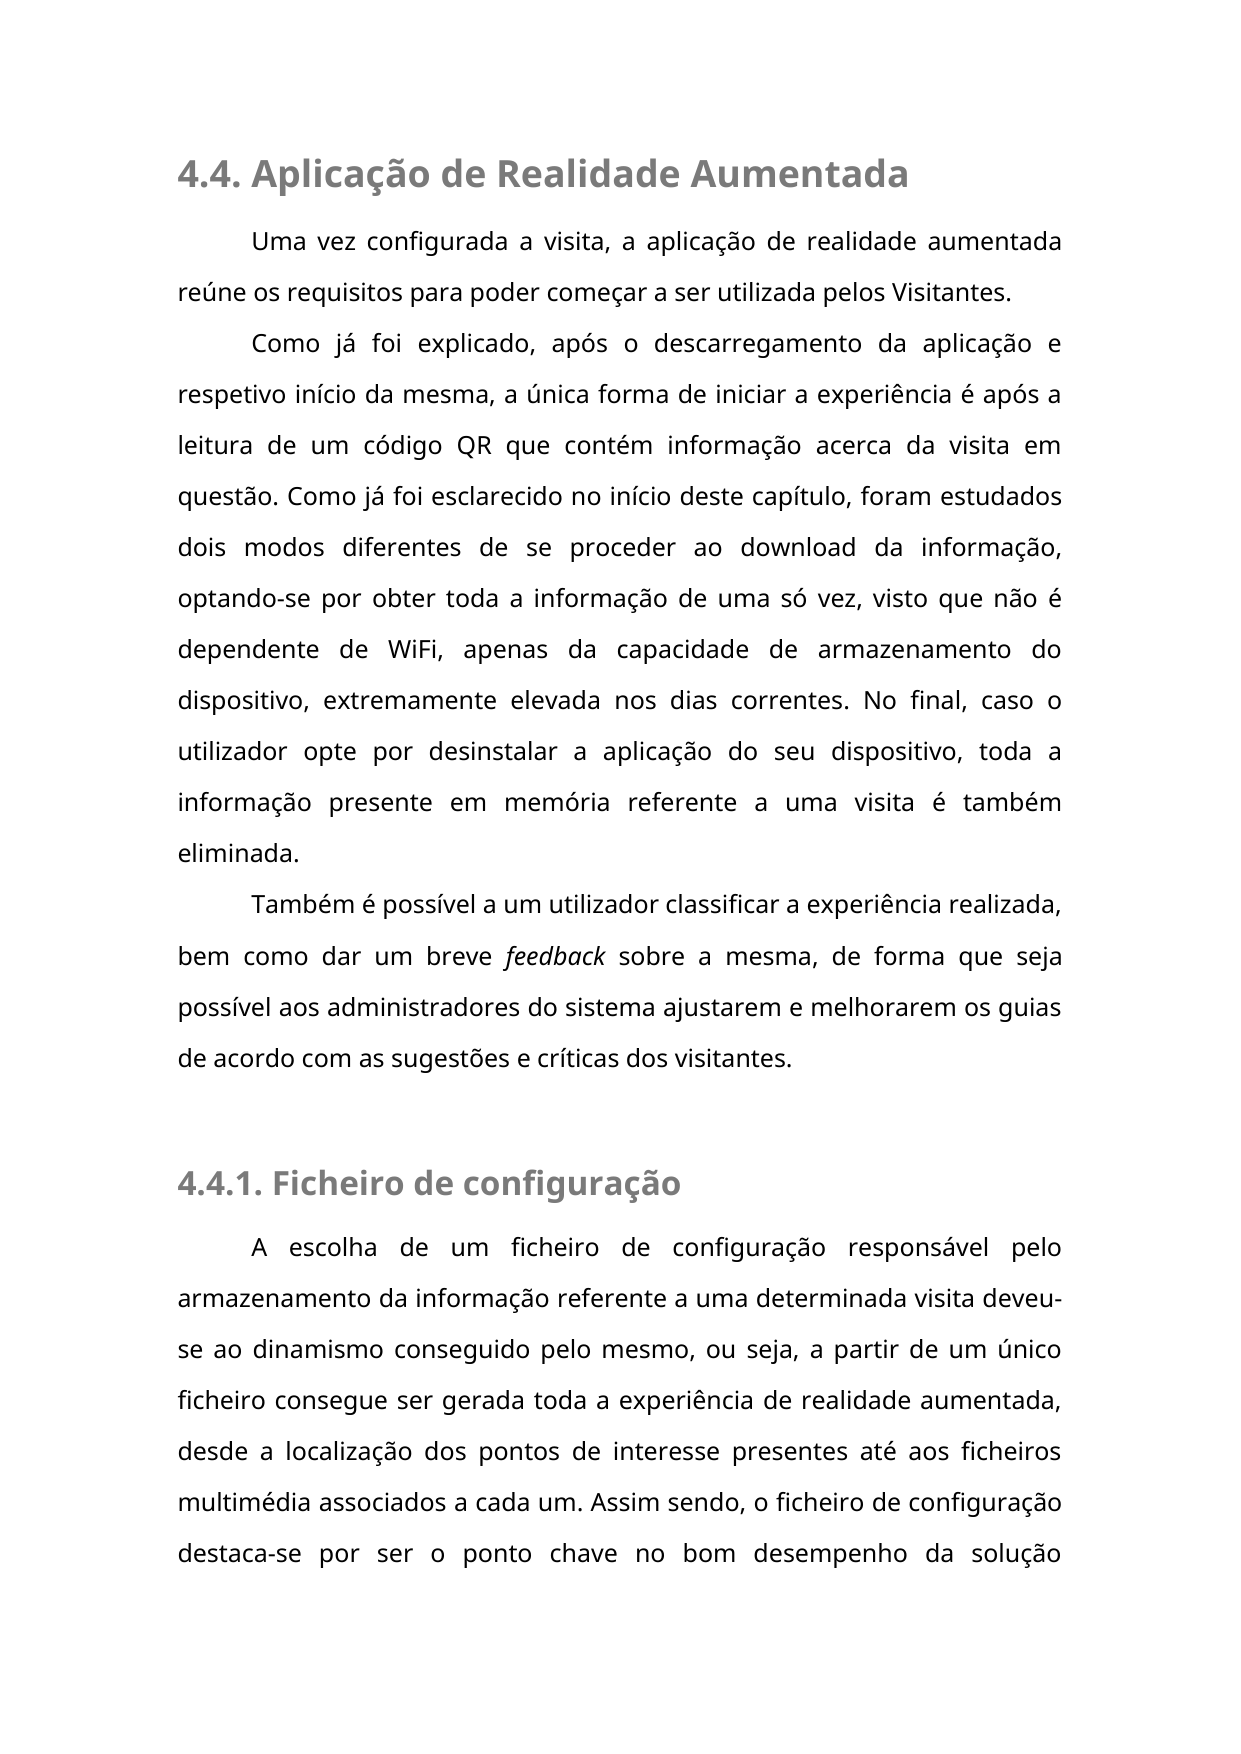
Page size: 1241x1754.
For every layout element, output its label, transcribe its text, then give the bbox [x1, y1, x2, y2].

text Também é possível a um utilizador classificar a experiência realizada, bem como dar um breve feedback sobre a mesma, de forma que seja possível aos administradores do sistema ajustarem e melhorarem os guias de acordo com as sugestões e críticas dos visitantes. [177, 887, 1063, 1074]
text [177, 1230, 1063, 1570]
text Como já foi explicado, após o descarregamento da aplicação e respetivo início da mesma, a única forma de iniciar a experiência é após a leitura de um código QR que contém informação acerca da visita em questão. Como já foi esclarecido no início deste capítulo, foram estudados dois modos diferentes de se proceder ao download da informação, optando-se por obter toda a informação de uma só vez, visto que não é dependente de WiFi, apenas da capacidade de armazenamento do dispositivo, extremamente elevada nos dias correntes. No final, caso o utilizador opte por desinstalar a aplicação do seu dispositivo, toda a informação presente em memória referente a uma visita é também eliminada. [177, 326, 1063, 870]
subtitle 4.4.1. Ficheiro de configuração [177, 1159, 1063, 1205]
text Uma vez configurada a visita, a aplicação de realidade aumentada reúne os requisitos para poder começar a ser utilizada pelos Visitantes. [177, 224, 1063, 309]
subtitle 4.4. Aplicação de Realidade Aumentada [177, 148, 1063, 199]
